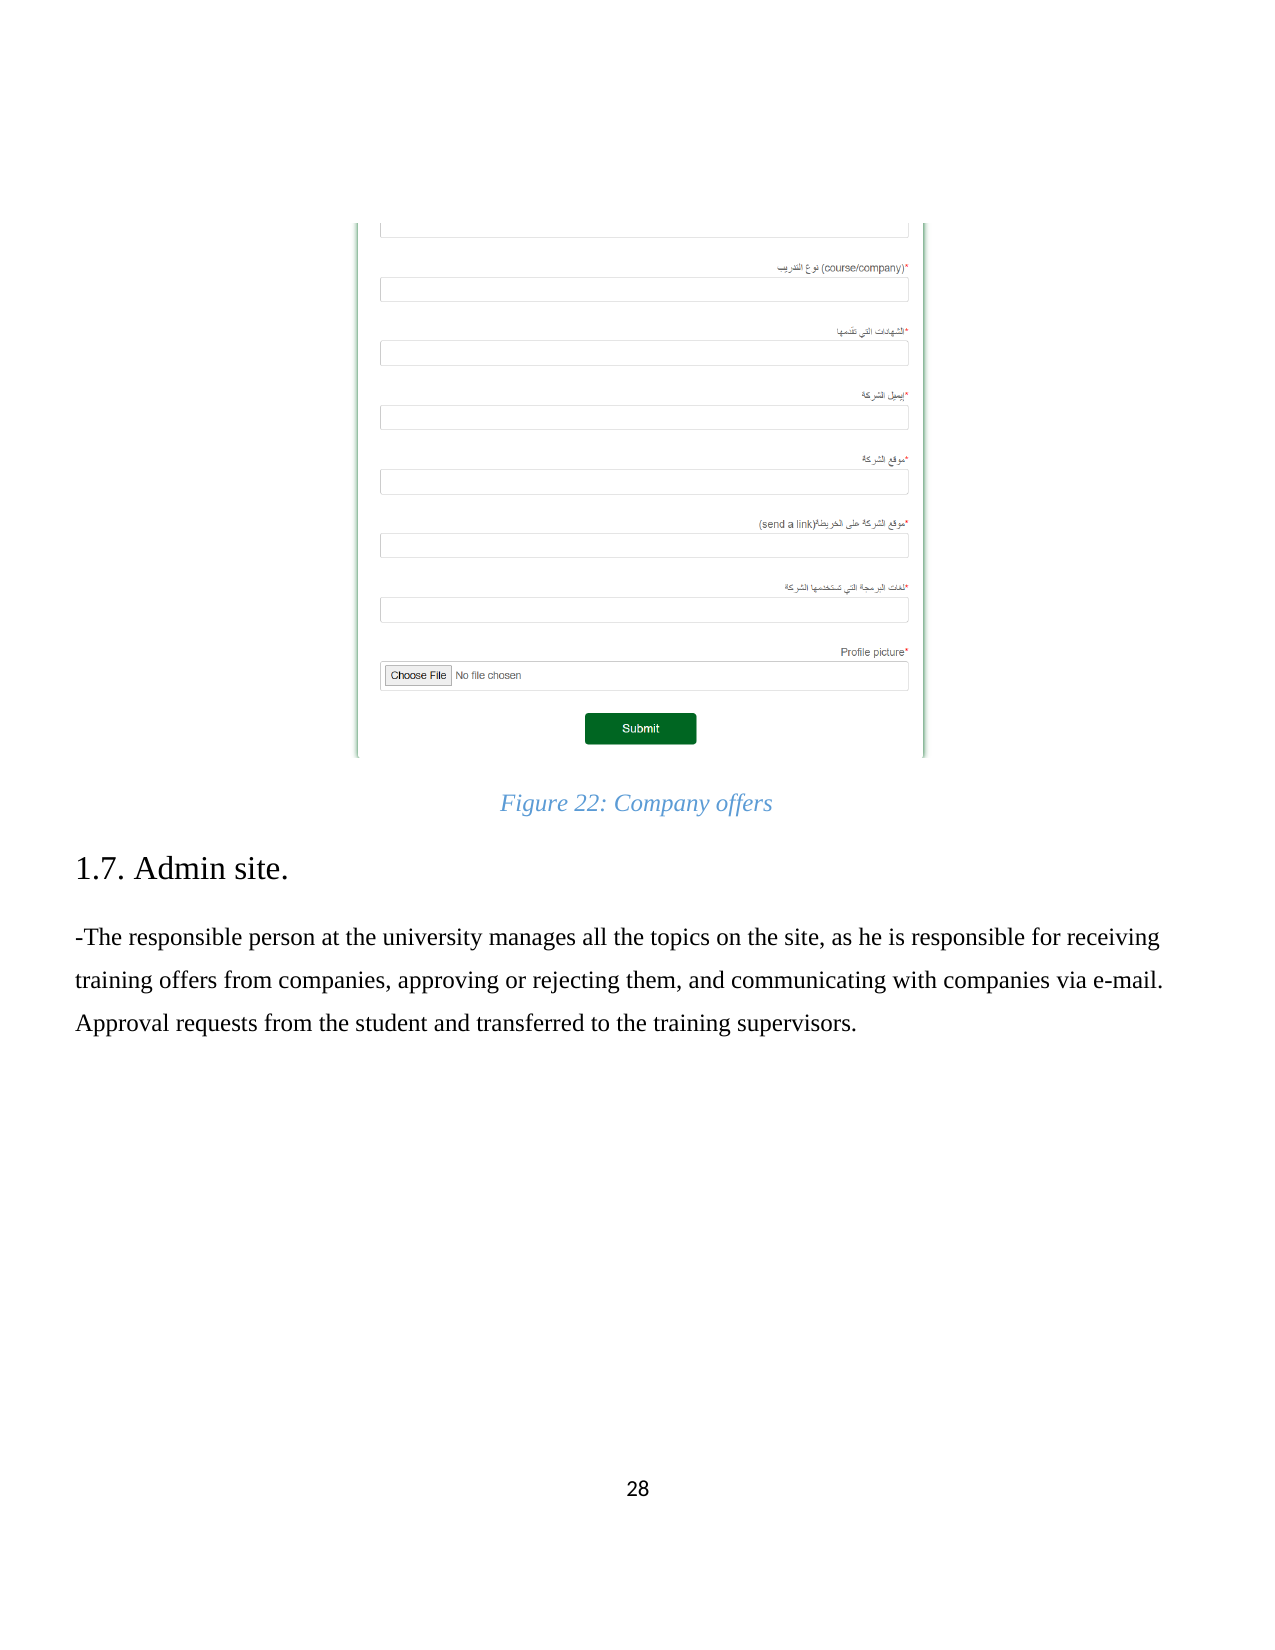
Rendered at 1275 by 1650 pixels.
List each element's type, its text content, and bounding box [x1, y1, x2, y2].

picture [75, 223, 1200, 758]
text Figure 22: Company offers [75, 788, 1200, 817]
text -The responsible person at the university manages all the topics on the site, as he is responsible for receiving training offers from companies, approving or rejecting them, and communicating with companies via e-mail. Approval requests from the student and transferred to the training supervisors. [75, 922, 1200, 1037]
text 1.7. Admin site. [75, 848, 1200, 886]
